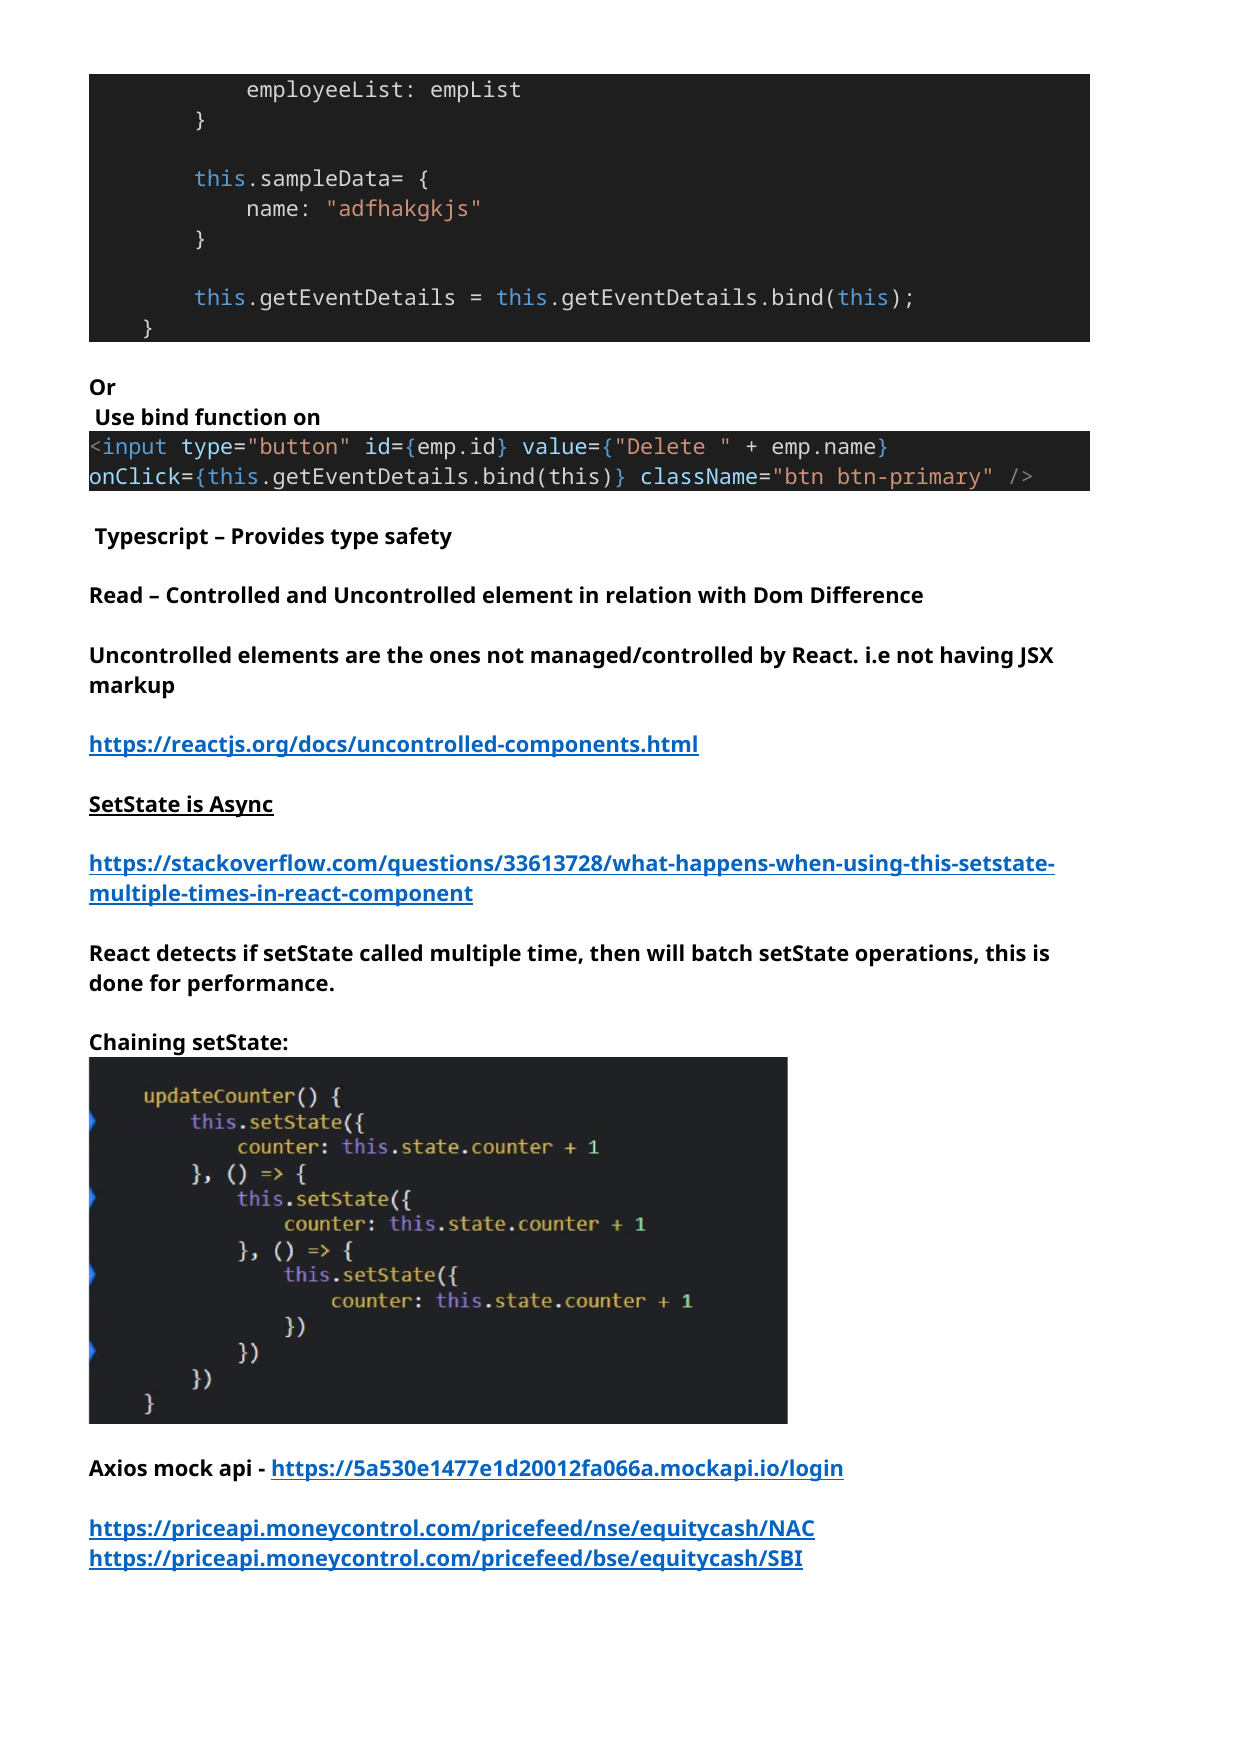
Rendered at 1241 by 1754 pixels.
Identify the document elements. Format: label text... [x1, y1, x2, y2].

text employeeList: empList [89, 74, 1090, 104]
text Use bind function on [89, 402, 1090, 431]
text } [89, 223, 1090, 253]
text React detects if setState called multiple time, then will batch setState operations, this is done for performance. [89, 938, 1090, 997]
text Or [89, 372, 1090, 402]
text https://reactjs.org/docs/uncontrolled-components.html [89, 729, 1090, 759]
text } [89, 104, 1090, 133]
text this.sampleData= { [89, 163, 1090, 193]
text } [89, 312, 1090, 342]
text Axios mock api - https://5a530e1477e1d20012fa066a.mockapi.io/login [89, 1453, 1090, 1483]
text Uncontrolled elements are the ones not managed/controlled by React. i.e not having JSX markup [89, 640, 1090, 699]
text Chaining setState: [89, 1027, 1090, 1057]
text this.getEventDetails = this.getEventDetails.bind(this); [89, 282, 1090, 312]
picture [88, 1057, 788, 1424]
text Read – Controlled and Uncontrolled element in relation with Dom Difference [89, 580, 1090, 610]
text https://stackoverflow.com/questions/33613728/what-happens-when-using-this-setstate-multiple-times-in-react-component [89, 848, 1090, 908]
text Typescript – Provides type safety [89, 521, 1090, 551]
text name: "adfhakgkjs" [89, 193, 1090, 223]
text <input type="button" id={emp.id} value={"Delete " + emp.name} onClick={this.getEventDetails.bind(this)} className="btn btn-primary" /> [89, 431, 1090, 491]
text SetState is Async [89, 789, 1090, 819]
text https://priceapi.moneycontrol.com/pricefeed/bse/equitycash/SBI [89, 1543, 1090, 1573]
text https://priceapi.moneycontrol.com/pricefeed/nse/equitycash/NAC​ [89, 1513, 1090, 1543]
